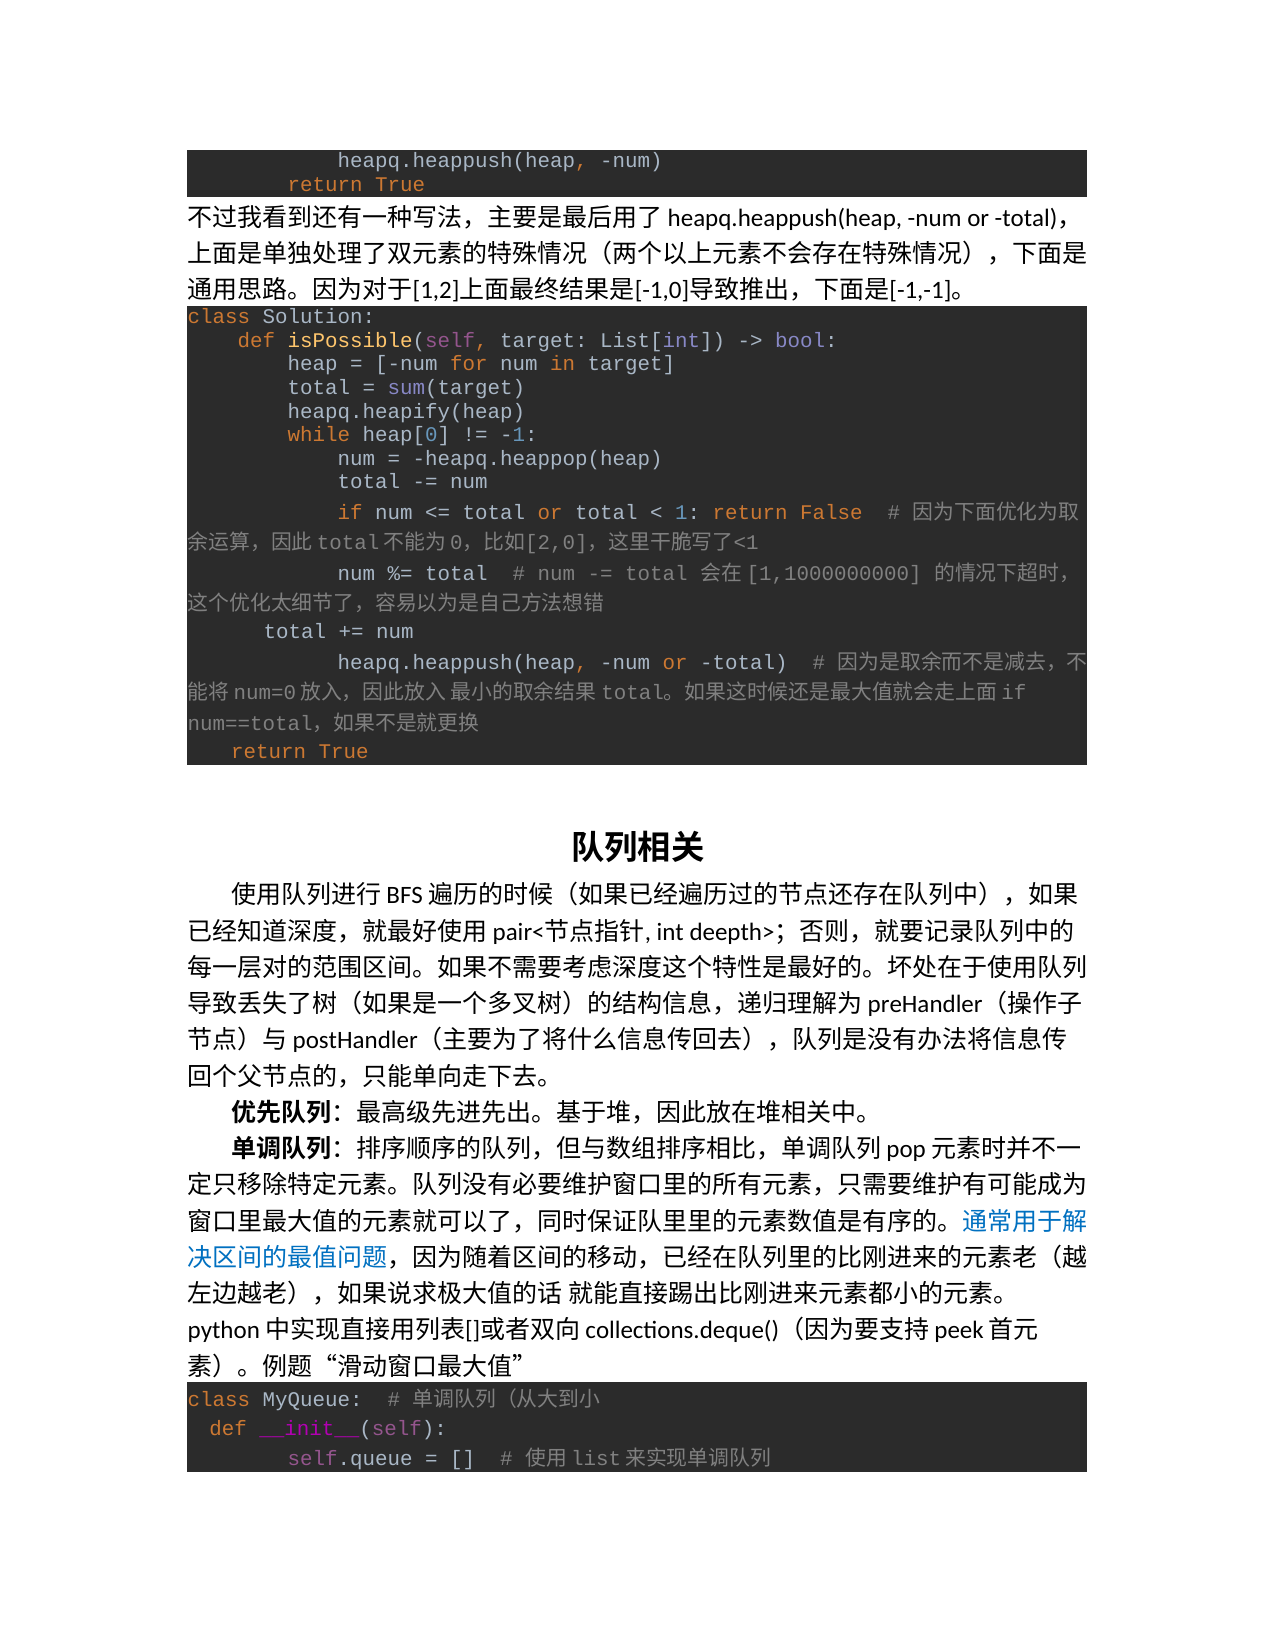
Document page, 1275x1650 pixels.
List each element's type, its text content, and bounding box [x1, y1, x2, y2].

text class Solution: def isPossible(self, target: List[int]) -> bool: heap = [-num for num in target] total = sum(target) heapq.heapify(heap) while heap[0] != -1: num = -heapq.heappop(heap) total -= num if num <= total or total < 1: return False # 因为下面优化为取余运算，因此total不能为0，比如[2,0]，这里干脆写了<1 num %= total # num -= total 会在 [1,1000000000] 的情况下超时，这个优化太细节了，容易以为是自己方法想错 total += num heapq.heappush(heap, -num or -total) # 因为是取余而不是减去，不能将num=0放入，因此放入 最小的取余结果 total。如果这时候还是最大值就会走上面if num==total，如果不是就更换 return True [187, 306, 1087, 765]
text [187, 1382, 1087, 1472]
text 单调队列：排序顺序的队列，但与数组排序相比，单调队列pop元素时并不一定只移除特定元素。队列没有必要维护窗口里的所有元素，只需要维护有可能成为窗口里最大值的元素就可以了，同时保证队里里的元素数值是有序的。通常用于解决区间的最值问题，因为随着区间的移动，已经在队列里的比刚进来的元素老（越左边越老），如果说求极大值的话 就能直接踢出比刚进来元素都小的元素。python中实现直接用列表[]或者双向collections.deque()（因为要支持peek首元素）。例题“滑动窗口最大值” [187, 1129, 1087, 1382]
text 优先队列：最高级先进先出。基于堆，因此放在堆相关中。 [187, 1092, 1087, 1129]
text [187, 150, 1087, 197]
text 不过我看到还有一种写法，主要是最后用了heapq.heappush(heap, -num or -total)，上面是单独处理了双元素的特殊情况（两个以上元素不会存在特殊情况），下面是通用思路。因为对于[1,2]上面最终结果是[-1,0]导致推出，下面是[-1,-1]。 [187, 197, 1087, 306]
text 使用队列进行BFS遍历的时候（如果已经遍历过的节点还存在队列中），如果已经知道深度，就最好使用pair<节点指针, int deepth>；否则，就要记录队列中的每一层对的范围区间。如果不需要考虑深度这个特性是最好的。坏处在于使用队列导致丢失了树（如果是一个多叉树）的结构信息，递归理解为preHandler（操作子节点）与postHandler（主要为了将什么信息传回去），队列是没有办法将信息传回个父节点的，只能单向走下去。 [187, 875, 1087, 1092]
title 队列相关 [187, 821, 1087, 869]
